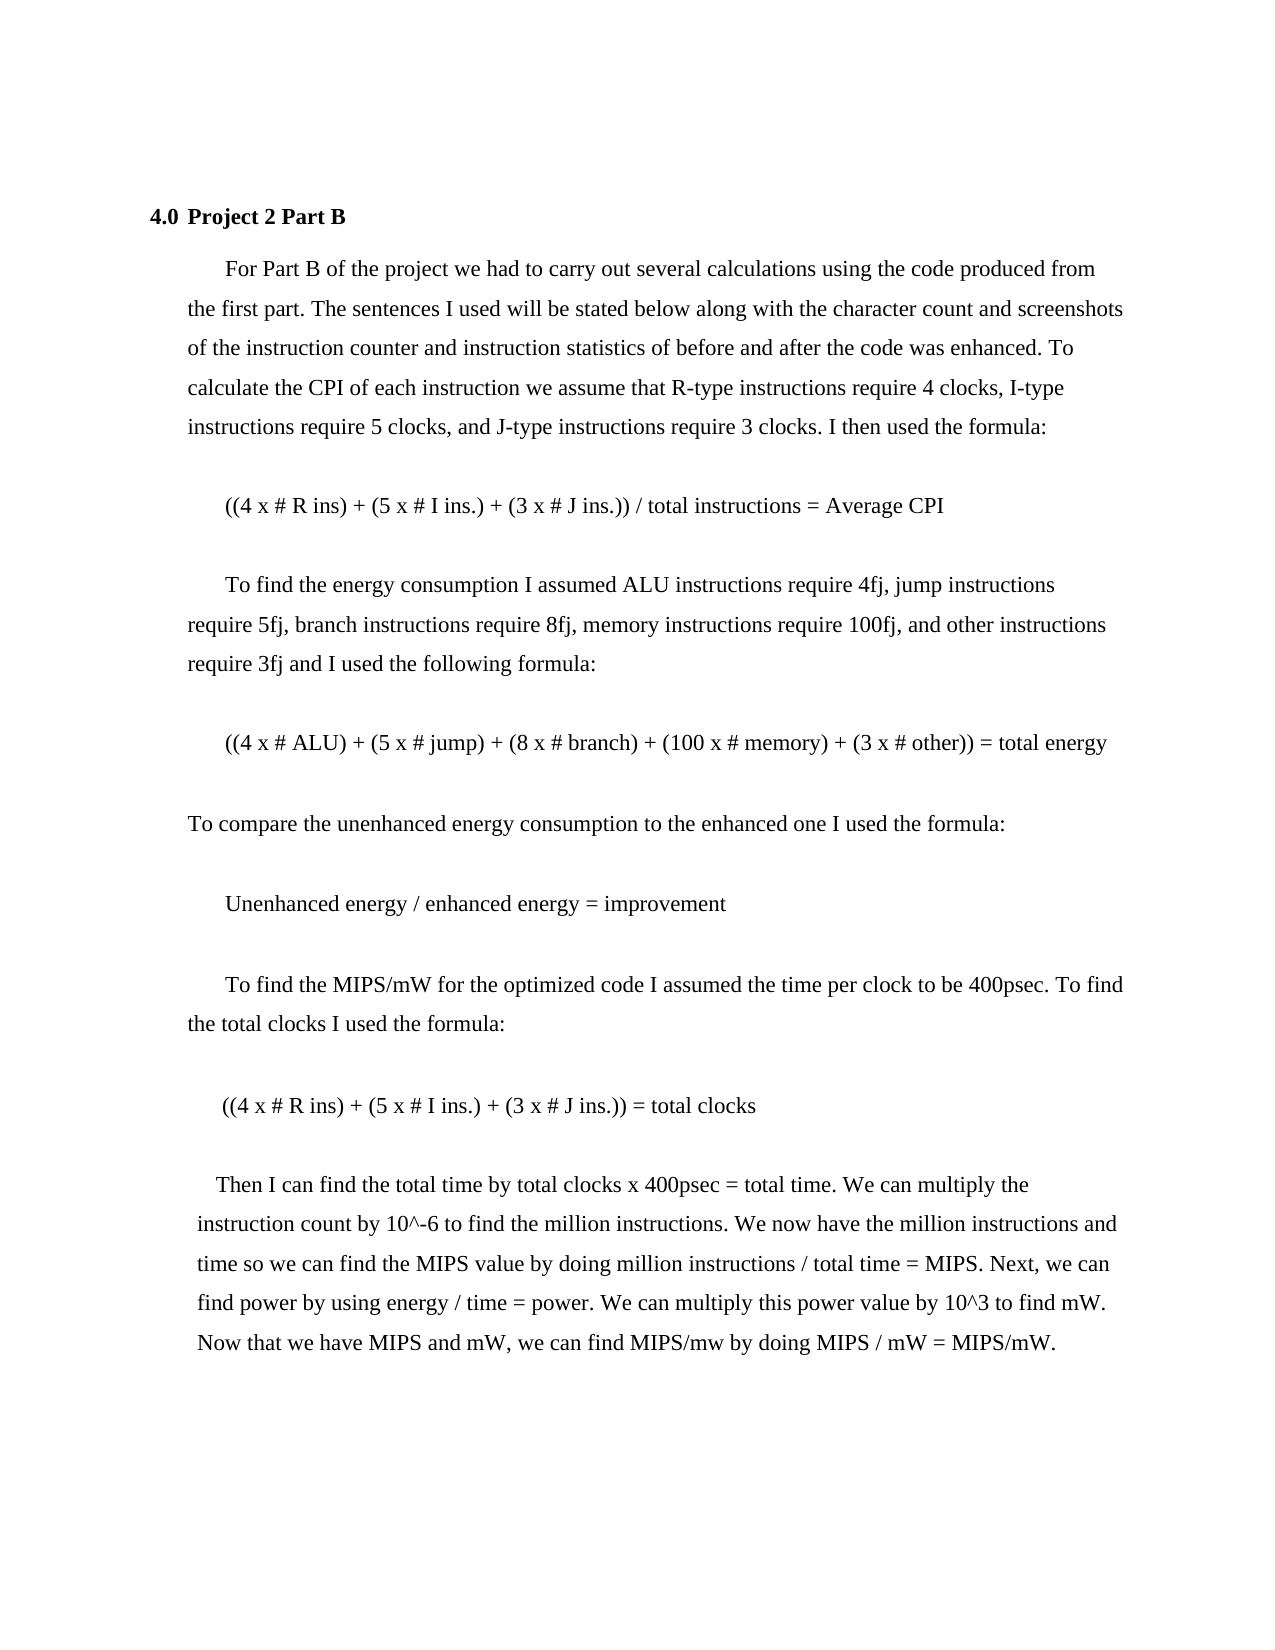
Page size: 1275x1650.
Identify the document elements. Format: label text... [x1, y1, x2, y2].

text To find the MIPS/mW for the optimized code I assumed the time per clock to be 400psec. To find the total clocks I used the formula: [187, 971, 1125, 1037]
text To find the energy consumption I assumed ALU instructions require 4fj, jump instructions require 5fj, branch instructions require 8fj, memory instructions require 100fj, and other instructions require 3fj and I used the following formula: [187, 571, 1125, 677]
list ((4 x # R ins) + (5 x # I ins.) + (3 x # J ins.)) / total instructions = Average CPI [187, 492, 1125, 519]
text Then I can find the total time by total clocks x 400psec = total time. We can multiply the instruction count by 10^-6 to find the million instructions. We now have the million instructions and time so we can find the MIPS value by doing million instructions / total time = MIPS. Next, we can find power by using energy / time = power. We can multiply this power value by 10^3 to find mW. Now that we have MIPS and mW, we can find MIPS/mw by doing MIPS / mW = MIPS/mW. [197, 1171, 1125, 1355]
list For Part B of the project we had to carry out several calculations using the code produced from the first part. The sentences I used will be stated below along with the character count and screenshots of the instruction counter and instruction statistics of before and after the code was enhanced. To calculate the CPI of each instruction we assume that R-type instructions require 4 clocks, I-type instructions require 5 clocks, and J-type instructions require 3 clocks. I then used the formula: [187, 255, 1125, 440]
text To compare the unenhanced energy consumption to the enhanced one I used the formula: [150, 810, 1125, 836]
list Project 2 Part B [150, 203, 1125, 229]
text Unenhanced energy / enhanced energy = improvement [150, 890, 1125, 917]
text ((4 x # R ins) + (5 x # I ins.) + (3 x # J ins.)) = total clocks [150, 1092, 1125, 1118]
text ((4 x # ALU) + (5 x # jump) + (8 x # branch) + (100 x # memory) + (3 x # other)) = total energy [150, 729, 1125, 756]
